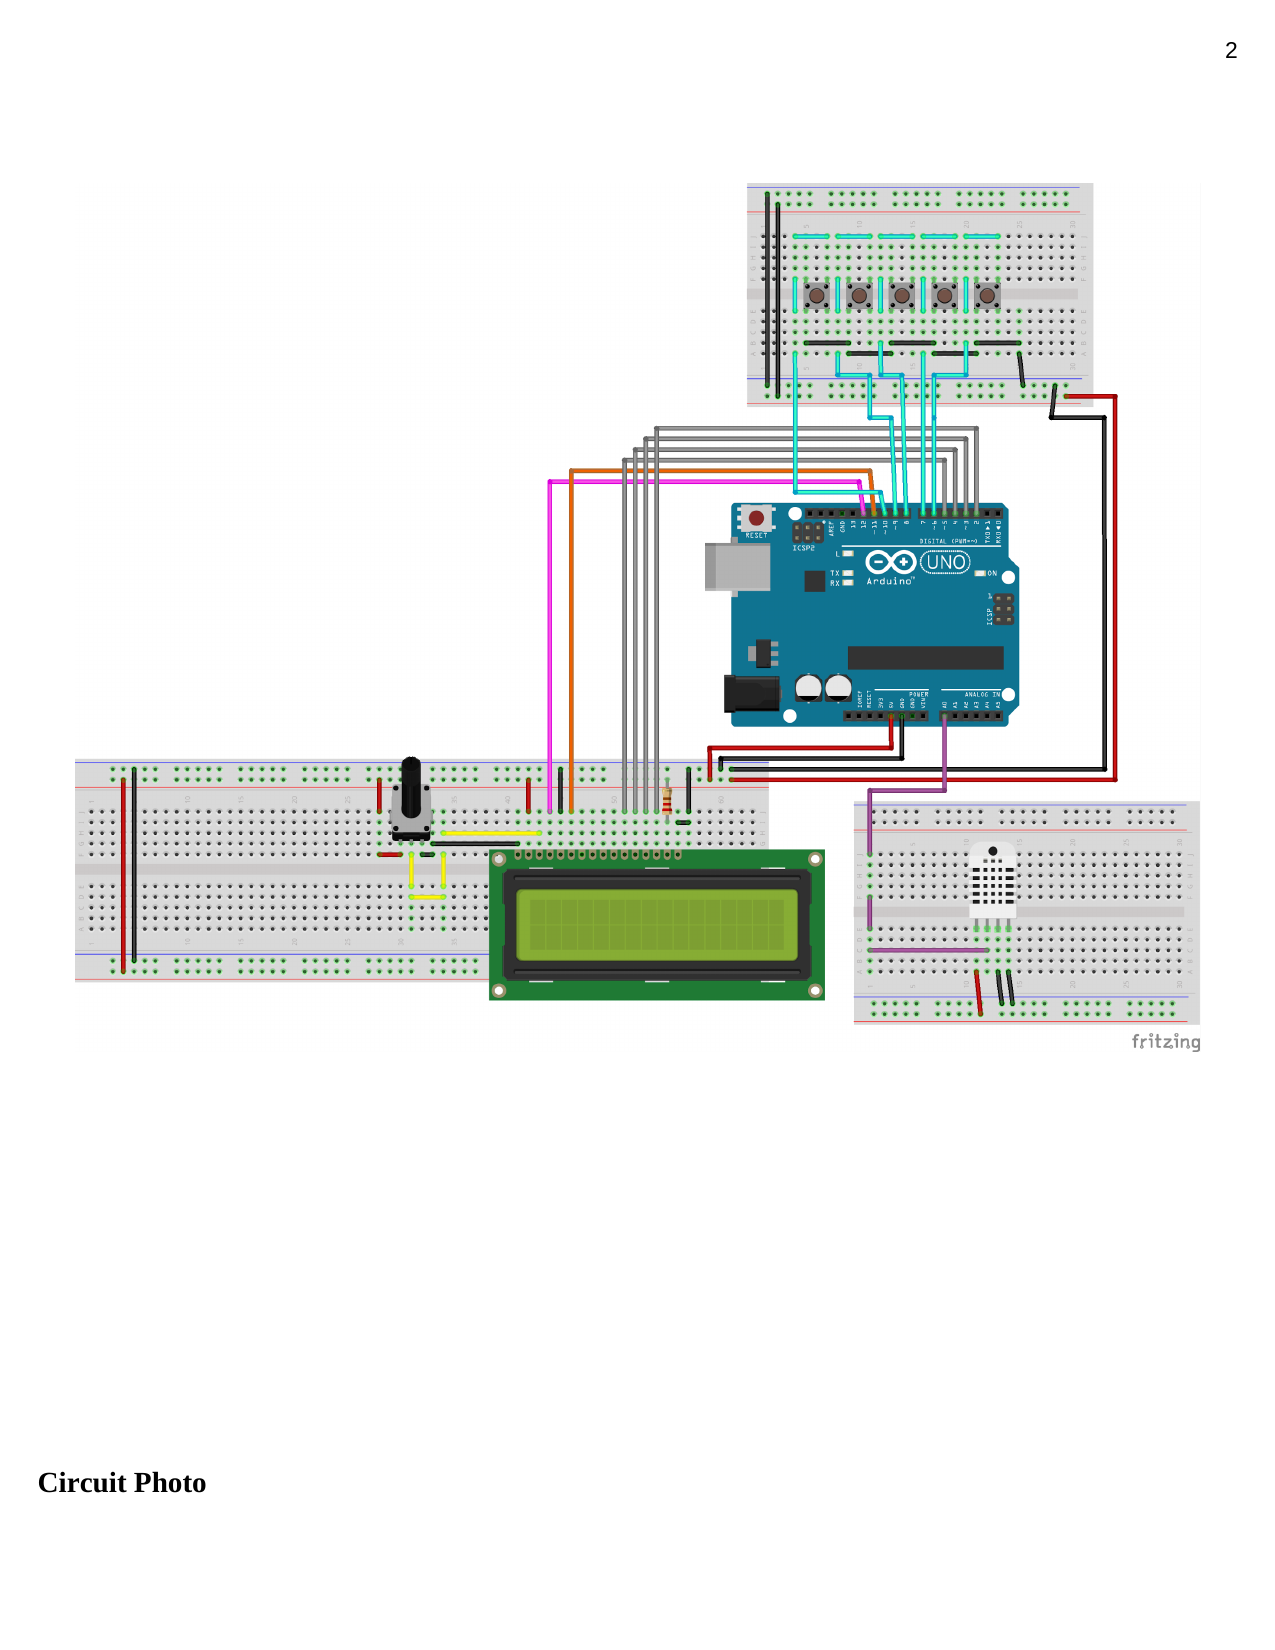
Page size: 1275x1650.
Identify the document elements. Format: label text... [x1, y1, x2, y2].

picture [75, 183, 1200, 1052]
text Circuit Photo [37, 1465, 1237, 1499]
